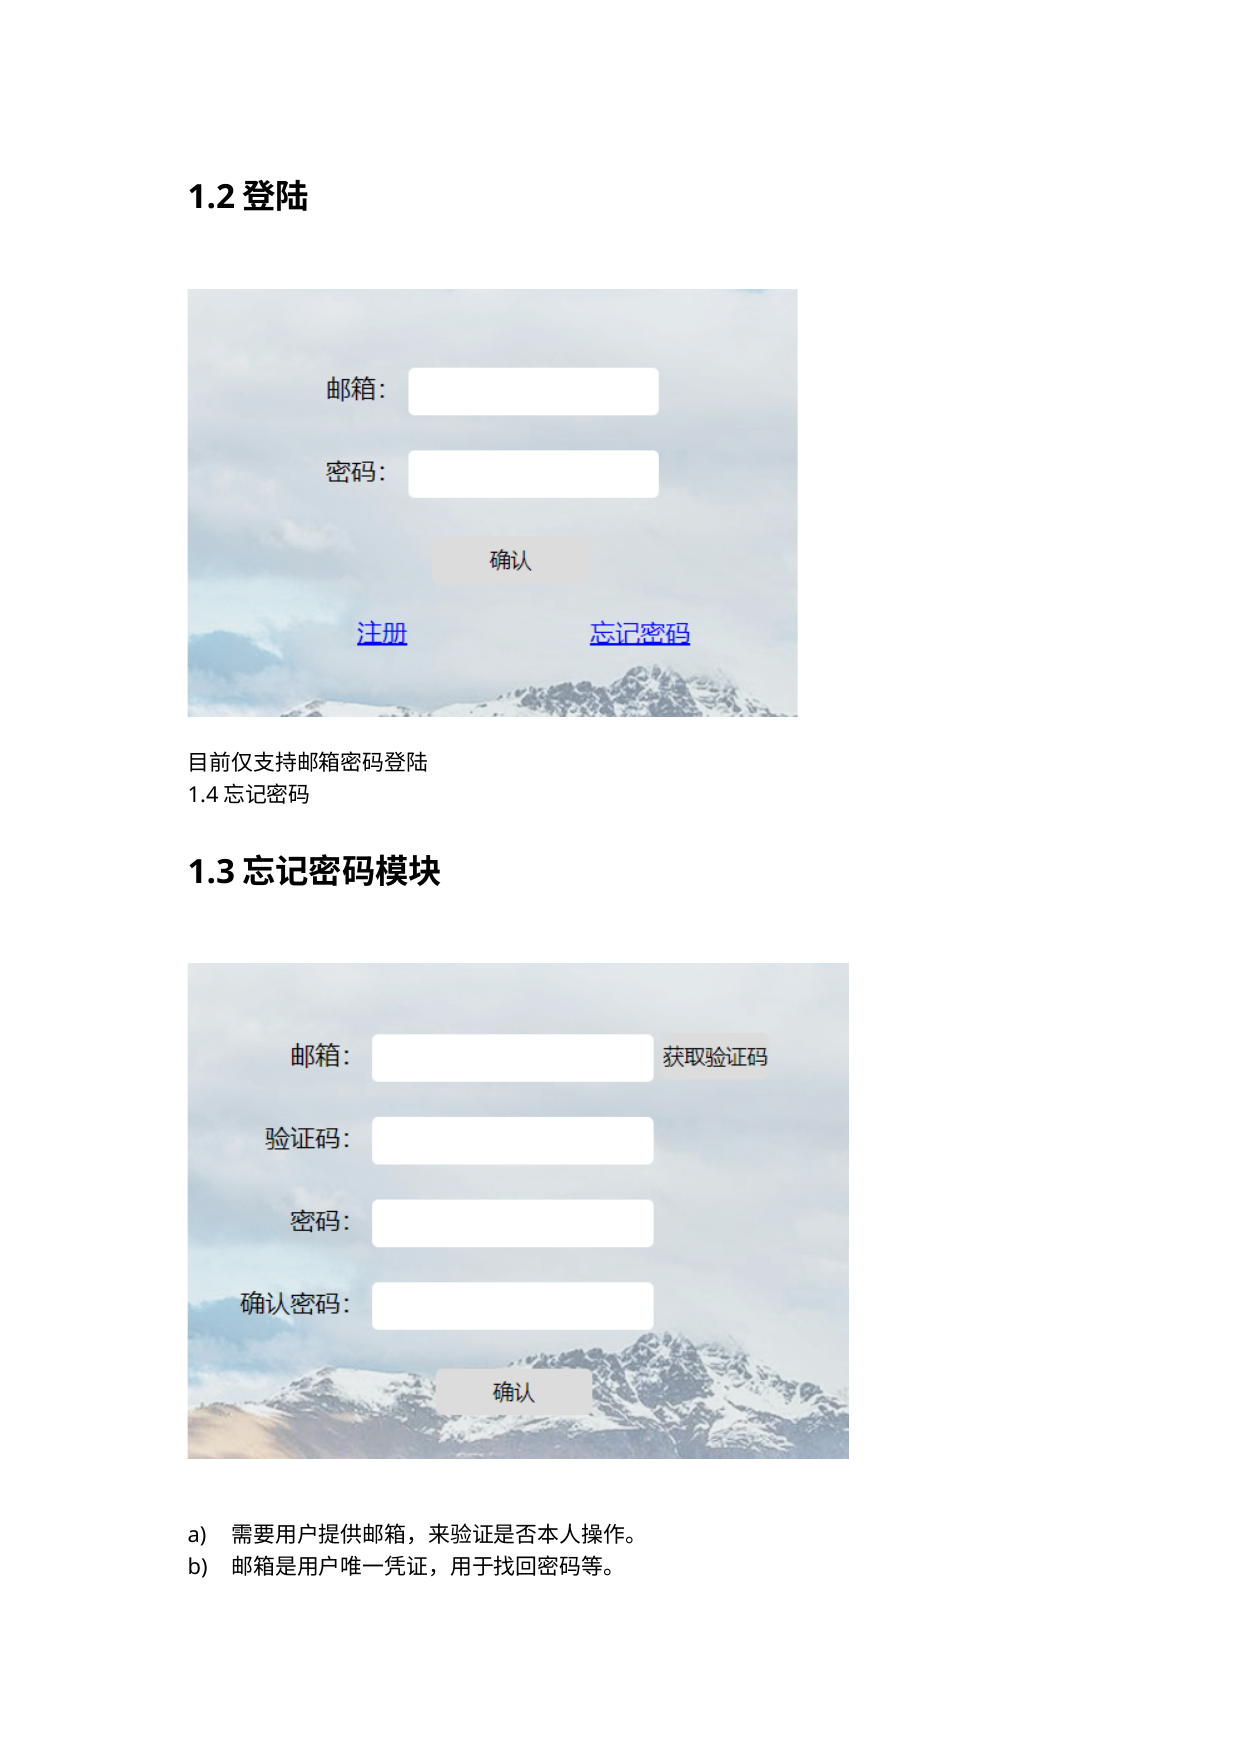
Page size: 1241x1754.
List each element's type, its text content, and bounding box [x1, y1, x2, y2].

subtitle 1.3忘记密码模块 [187, 836, 1053, 901]
text 目前仅支持邮箱密码登陆 [187, 744, 1053, 777]
picture [187, 963, 849, 1459]
picture [187, 289, 798, 717]
list 邮箱是用户唯一凭证，用于找回密码等。 [187, 1549, 1053, 1581]
subtitle 1.2登陆 [187, 162, 1053, 227]
text 1.4忘记密码 [187, 777, 1053, 809]
list 需要用户提供邮箱，来验证是否本人操作。 [187, 1516, 1053, 1549]
